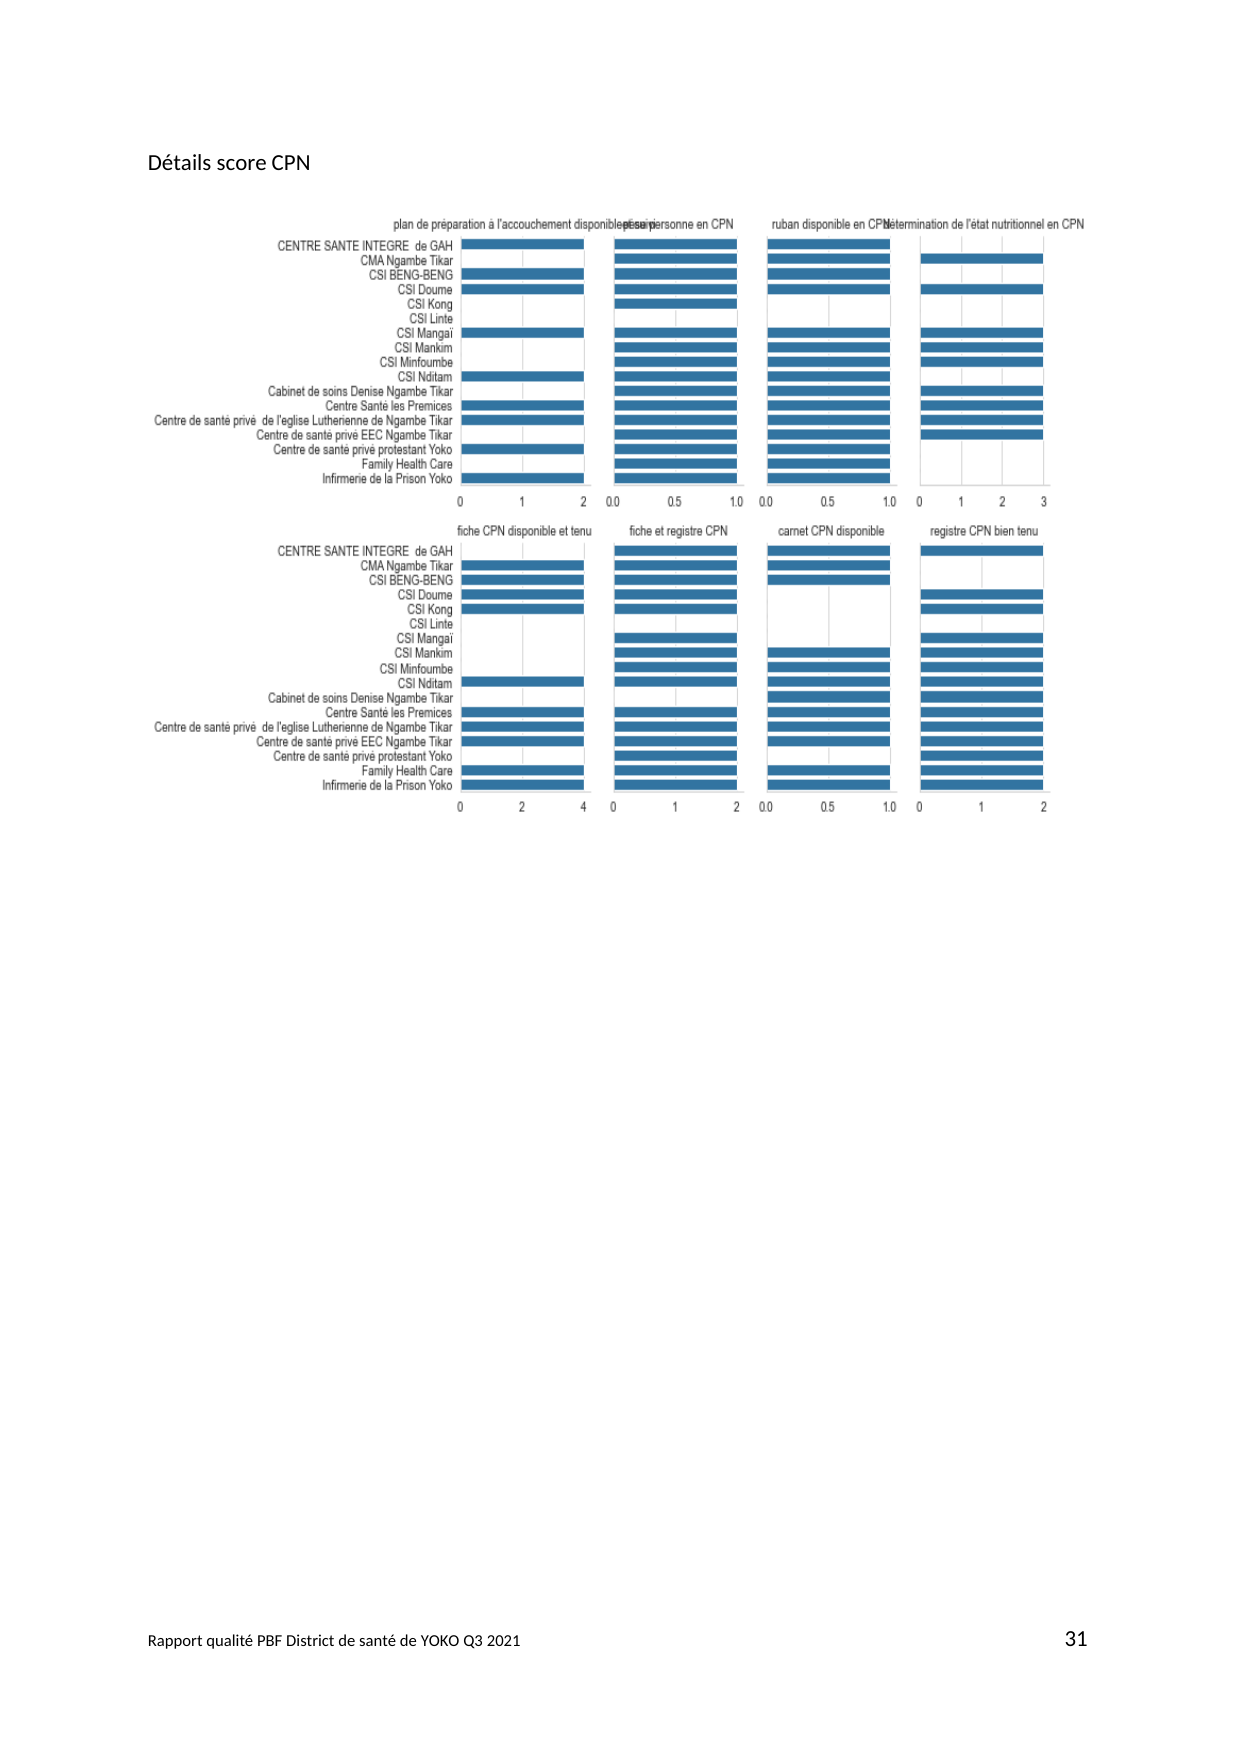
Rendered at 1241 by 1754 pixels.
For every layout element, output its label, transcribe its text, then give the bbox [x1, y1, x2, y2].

picture [147, 200, 1092, 825]
text Détails score CPN [148, 148, 1092, 176]
